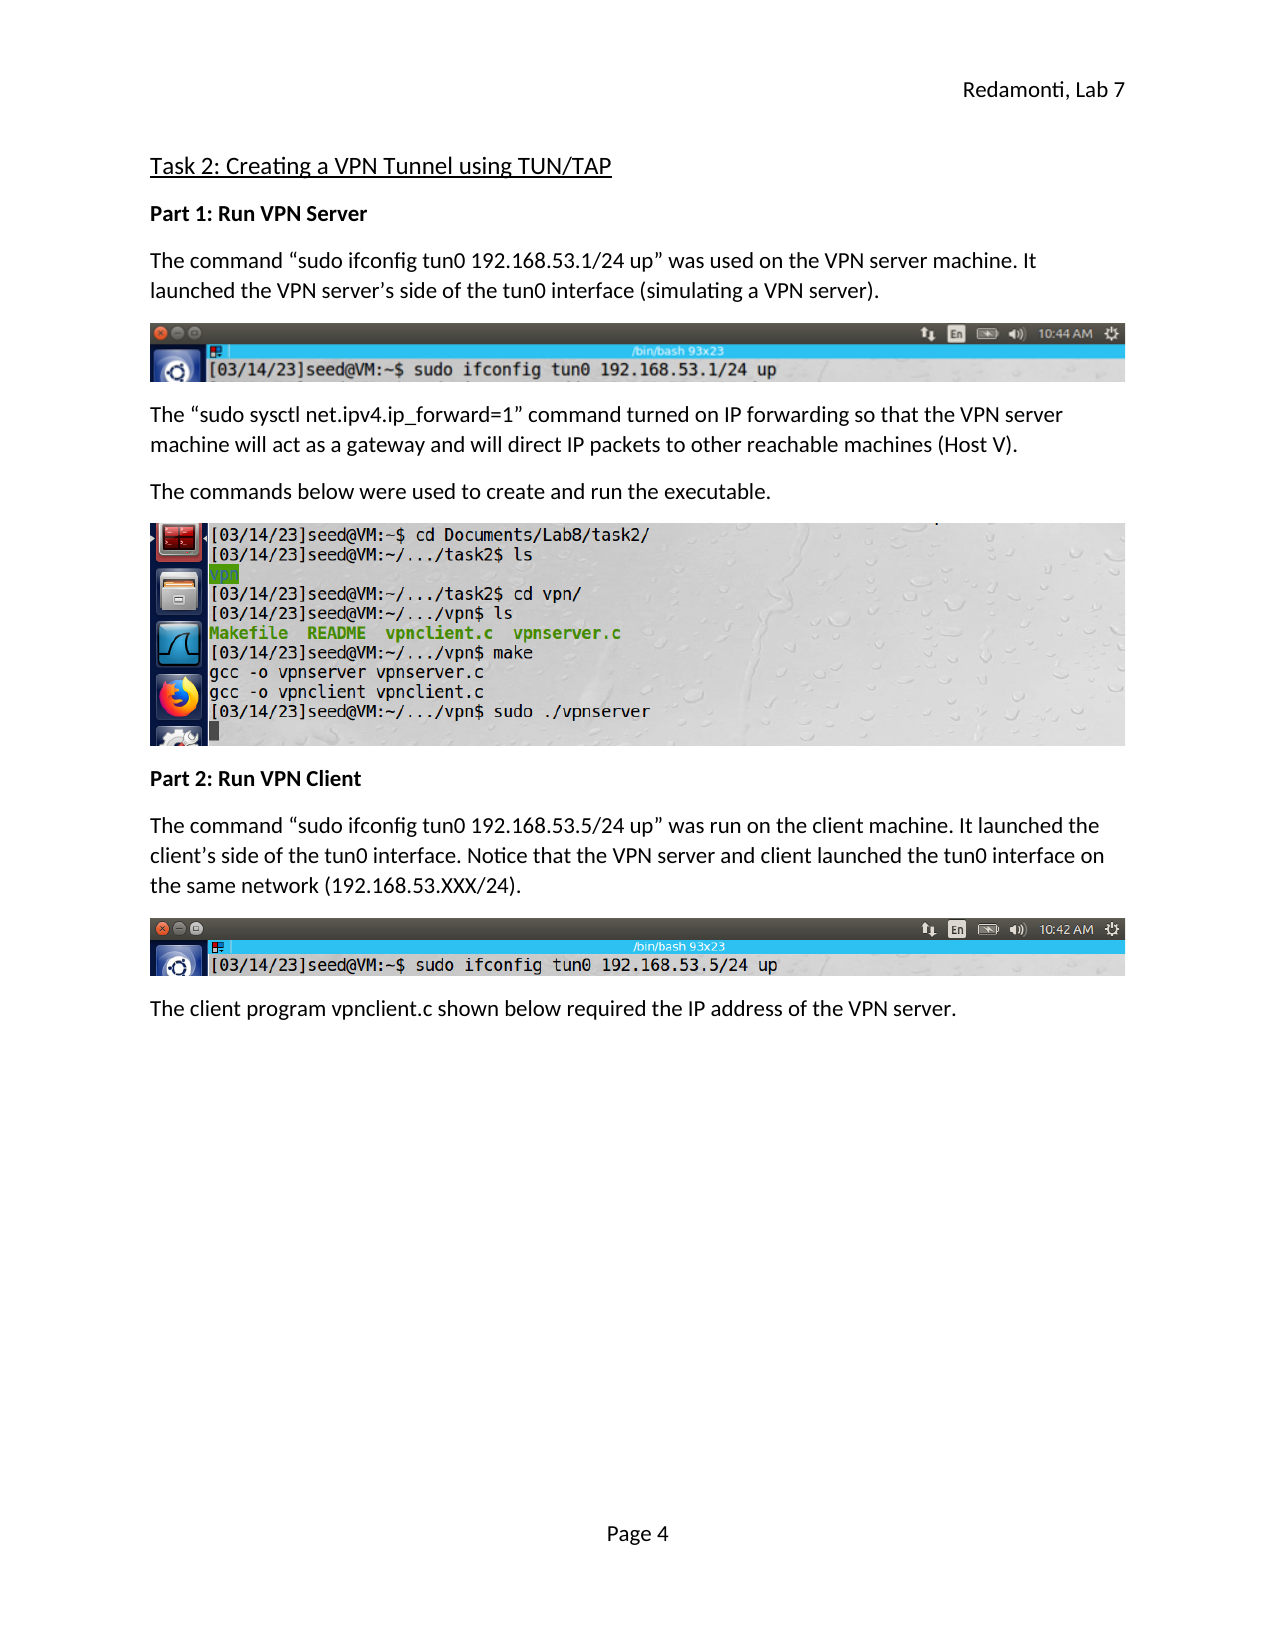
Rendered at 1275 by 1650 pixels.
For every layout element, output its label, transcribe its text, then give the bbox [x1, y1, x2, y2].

picture [150, 918, 1125, 976]
text The commands below were used to create and run the executable. [150, 477, 1125, 505]
text Part 2: Run VPN Client [150, 764, 1125, 792]
text Task 2: Creating a VPN Tunnel using TUN/TAP [150, 150, 1125, 181]
text The command “sudo ifconfig tun0 192.168.53.1/24 up” was used on the VPN server machine. It launched the VPN server’s side of the tun0 interface (simulating a VPN server). [150, 246, 1125, 305]
picture [150, 523, 1125, 746]
text The client program vpnclient.c shown below required the IP address of the VPN server. [150, 994, 1125, 1022]
text Part 1: Run VPN Server [150, 199, 1125, 228]
picture [150, 323, 1125, 382]
text The command “sudo ifconfig tun0 192.168.53.5/24 up” was run on the client machine. It launched the client’s side of the tun0 interface. Notice that the VPN server and client launched the tun0 interface on the same network (192.168.53.XXX/24). [150, 811, 1125, 899]
text The “sudo sysctl net.ipv4.ip_forward=1” command turned on IP forwarding so that the VPN server machine will act as a gateway and will direct IP packets to other reachable machines (Host V). [150, 400, 1125, 458]
